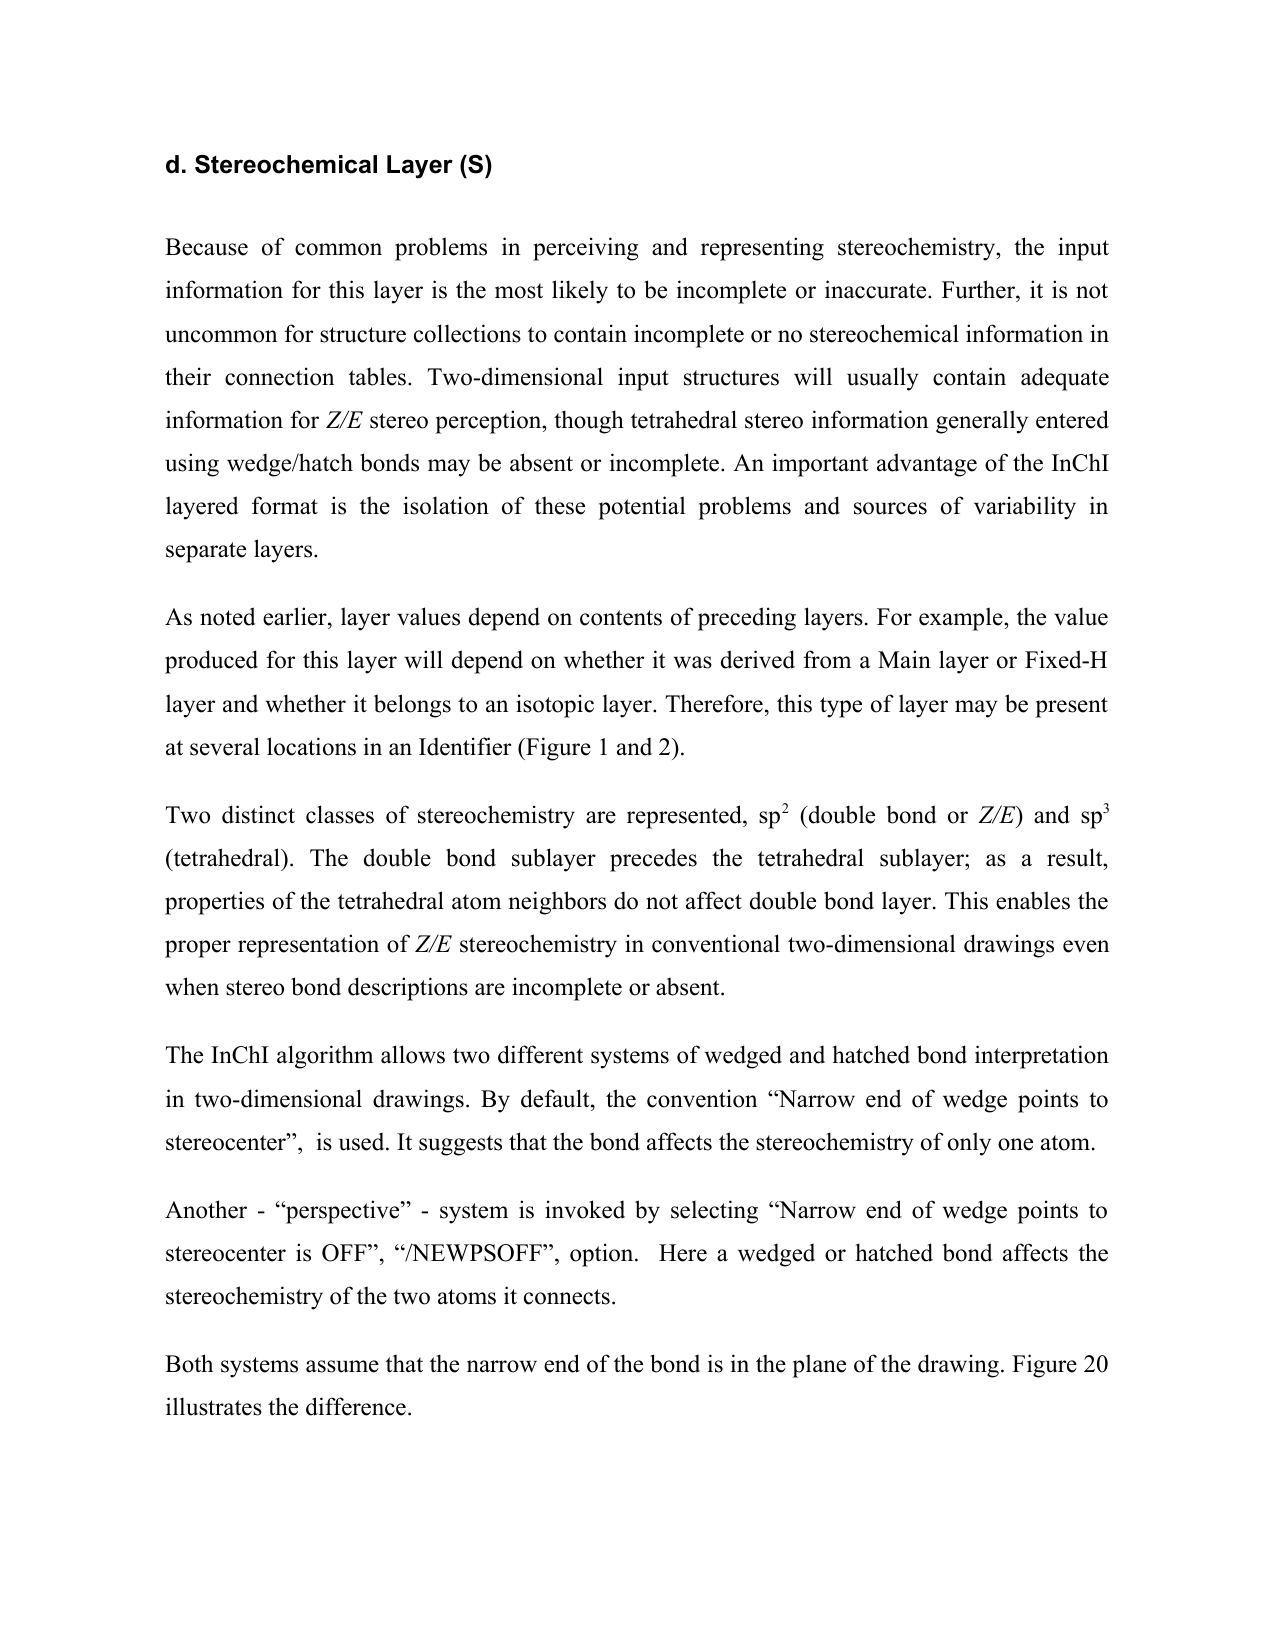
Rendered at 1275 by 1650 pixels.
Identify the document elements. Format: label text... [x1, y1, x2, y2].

text As noted earlier, layer values depend on contents of preceding layers. For example, the value produced for this layer will depend on whether it was derived from a Main layer or Fixed-H layer and whether it belongs to an isotopic layer. Therefore, this type of layer may be present at several locations in an Identifier (Figure 1 and 2). [165, 602, 1110, 761]
text Both systems assume that the narrow end of the bond is in the plane of the drawing. Figure 20 illustrates the difference. [165, 1349, 1110, 1421]
text The InChI algorithm allows two different systems of wedged and hatched bond interpretation in two-dimensional drawings. By default, the convention “Narrow end of wedge points to stereocenter”, is used. It suggests that the bond affects the stereochemistry of only one atom. [165, 1041, 1110, 1156]
text Two distinct classes of stereochemistry are represented, sp2 (double bond or Z/E) and sp3 (tetrahedral). The double bond sublayer precedes the tetrahedral sublayer; as a result, properties of the tetrahedral atom neighbors do not affect double bond layer. This enables the proper representation of Z/E stereochemistry in conventional two-dimensional drawings even when stereo bond descriptions are incomplete or absent. [165, 800, 1110, 1001]
text Because of common problems in perceiving and representing stereochemistry, the input information for this layer is the most likely to be incomplete or inaccurate. Further, it is not uncommon for structure collections to contain incomplete or no stereochemical information in their connection tables. Two-dimensional input structures will usually contain adequate information for Z/E stereo perception, though tetrahedral stereo information generally entered using wedge/hatch bonds may be absent or incomplete. An important advantage of the InChI layered format is the isolation of these potential problems and sources of variability in separate layers. [165, 232, 1110, 563]
subtitle d. Stereochemical Layer (S) [165, 150, 1110, 179]
text Another - “perspective” - system is invoked by selecting “Narrow end of wedge points to stereocenter is OFF”, “/NEWPSOFF”, option. Here a wedged or hatched bond affects the stereochemistry of the two atoms it connects. [165, 1195, 1110, 1310]
